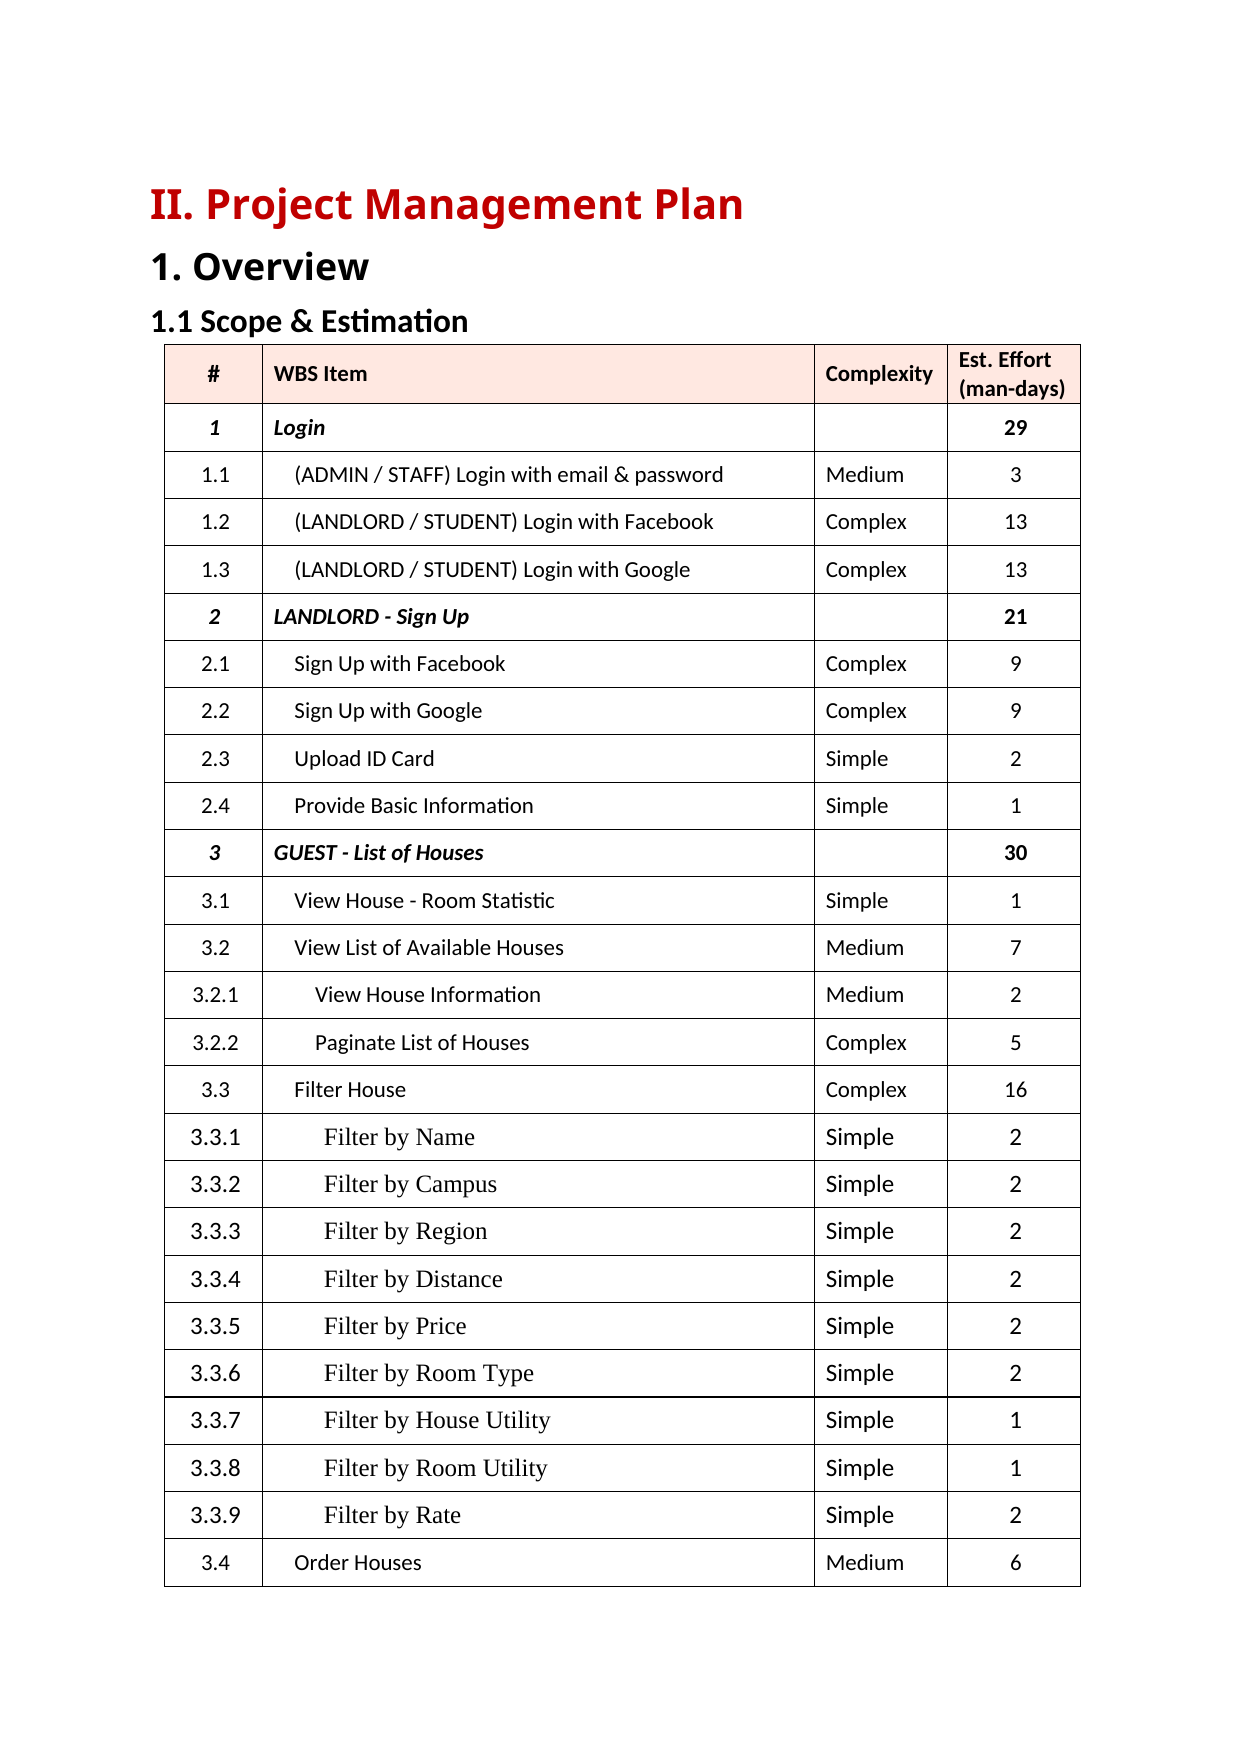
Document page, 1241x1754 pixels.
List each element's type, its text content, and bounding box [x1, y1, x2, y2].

table_cell 1.1 [165, 452, 262, 498]
table_cell Filter by Distance [263, 1256, 814, 1302]
table_cell Login [263, 404, 814, 451]
table_cell View House Information [263, 972, 814, 1018]
table_cell 9 [948, 641, 1080, 687]
table_cell Medium [815, 1539, 947, 1586]
table_cell Filter by Price [263, 1303, 814, 1349]
table_cell Order Houses [263, 1539, 814, 1586]
table_cell 3.2.1 [165, 972, 262, 1018]
table_cell Simple [815, 1398, 947, 1444]
table_cell 3.3.9 [165, 1492, 262, 1538]
table_cell 3.4 [165, 1539, 262, 1586]
table_cell 3.2.2 [165, 1019, 262, 1065]
table_cell Medium [815, 972, 947, 1018]
table_cell LANDLORD - Sign Up [263, 594, 814, 640]
table_cell Complex [815, 641, 947, 687]
table_cell [815, 830, 947, 876]
table_header Est. Effort (man-days) [948, 345, 1080, 403]
table_cell 2 [948, 1208, 1080, 1254]
table_cell Filter by Rate [263, 1492, 814, 1538]
table_cell 1.3 [165, 546, 262, 592]
table_cell 3 [165, 830, 262, 876]
table_cell Filter by Room Type [263, 1350, 814, 1396]
table_cell 9 [948, 688, 1080, 734]
table_cell Filter by House Utility [263, 1398, 814, 1444]
table_cell (LANDLORD / STUDENT) Login with Google [263, 546, 814, 592]
table_cell 5 [948, 1019, 1080, 1065]
table_cell 13 [948, 499, 1080, 545]
table_cell 3.3.8 [165, 1445, 262, 1491]
table_cell 7 [948, 925, 1080, 971]
table_cell 2 [165, 594, 262, 640]
table_cell Simple [815, 877, 947, 923]
table_cell 16 [948, 1066, 1080, 1113]
table_cell Medium [815, 925, 947, 971]
table_cell Complex [815, 546, 947, 592]
table_cell Simple [815, 783, 947, 829]
table_cell Simple [815, 1350, 947, 1396]
table_cell 29 [948, 404, 1080, 451]
table_header Complexity [815, 345, 947, 403]
table_cell 2 [948, 1114, 1080, 1160]
table_cell GUEST - List of Houses [263, 830, 814, 876]
table_cell 2 [948, 972, 1080, 1018]
table_cell 1 [948, 1445, 1080, 1491]
table_header WBS Item [263, 345, 814, 403]
table_cell [815, 594, 947, 640]
table_cell Filter by Region [263, 1208, 814, 1254]
table_cell 13 [948, 546, 1080, 592]
table_cell View House - Room Statistic [263, 877, 814, 923]
table_cell Complex [815, 688, 947, 734]
table_cell 3.3.5 [165, 1303, 262, 1349]
subtitle 1. Overview [150, 240, 1093, 291]
table_cell 3.1 [165, 877, 262, 923]
table_cell Simple [815, 1114, 947, 1160]
table_cell Simple [815, 1256, 947, 1302]
table_cell Simple [815, 735, 947, 782]
table_cell 2 [948, 1256, 1080, 1302]
table_cell 21 [948, 594, 1080, 640]
table_cell 2 [948, 1492, 1080, 1538]
table_cell 3.3.1 [165, 1114, 262, 1160]
table_cell [815, 404, 947, 451]
table_header # [165, 345, 262, 403]
table_cell Sign Up with Google [263, 688, 814, 734]
table_cell 2 [948, 1303, 1080, 1349]
table_cell 2.3 [165, 735, 262, 782]
table_cell (ADMIN / STAFF) Login with email & password [263, 452, 814, 498]
table_cell Medium [815, 452, 947, 498]
table_cell 3.3.3 [165, 1208, 262, 1254]
table_cell Simple [815, 1208, 947, 1254]
table_cell 1.2 [165, 499, 262, 545]
table_cell Complex [815, 1066, 947, 1113]
table_cell Complex [815, 1019, 947, 1065]
table_cell 2.2 [165, 688, 262, 734]
table_cell Provide Basic Information [263, 783, 814, 829]
table_cell 2 [948, 1161, 1080, 1207]
table_cell 3.2 [165, 925, 262, 971]
table_cell 3.3 [165, 1066, 262, 1113]
table_cell 1 [948, 783, 1080, 829]
subtitle II. Project Management Plan [150, 175, 1093, 232]
table_cell 1 [948, 877, 1080, 923]
table_cell 2 [948, 735, 1080, 782]
table_cell View List of Available Houses [263, 925, 814, 971]
table_cell 6 [948, 1539, 1080, 1586]
subtitle 1.1 Scope & Estimation [150, 300, 1093, 340]
table_cell Upload ID Card [263, 735, 814, 782]
table_cell 3.3.4 [165, 1256, 262, 1302]
table_cell 2.4 [165, 783, 262, 829]
table_cell Filter by Campus [263, 1161, 814, 1207]
table_cell 30 [948, 830, 1080, 876]
table_cell Complex [815, 499, 947, 545]
table_cell 2 [948, 1350, 1080, 1396]
table_cell Filter by Name [263, 1114, 814, 1160]
table_cell Simple [815, 1492, 947, 1538]
table_cell Simple [815, 1445, 947, 1491]
table_cell 2.1 [165, 641, 262, 687]
table_cell 3.3.7 [165, 1398, 262, 1444]
table_cell Filter House [263, 1066, 814, 1113]
table_cell Filter by Room Utility [263, 1445, 814, 1491]
table_cell 3 [948, 452, 1080, 498]
table_cell 3.3.2 [165, 1161, 262, 1207]
table_cell (LANDLORD / STUDENT) Login with Facebook [263, 499, 814, 545]
table_cell 1 [948, 1398, 1080, 1444]
table_cell Paginate List of Houses [263, 1019, 814, 1065]
table_cell Simple [815, 1161, 947, 1207]
table_cell 3.3.6 [165, 1350, 262, 1396]
table_cell 1 [165, 404, 262, 451]
table_cell Simple [815, 1303, 947, 1349]
table_cell Sign Up with Facebook [263, 641, 814, 687]
